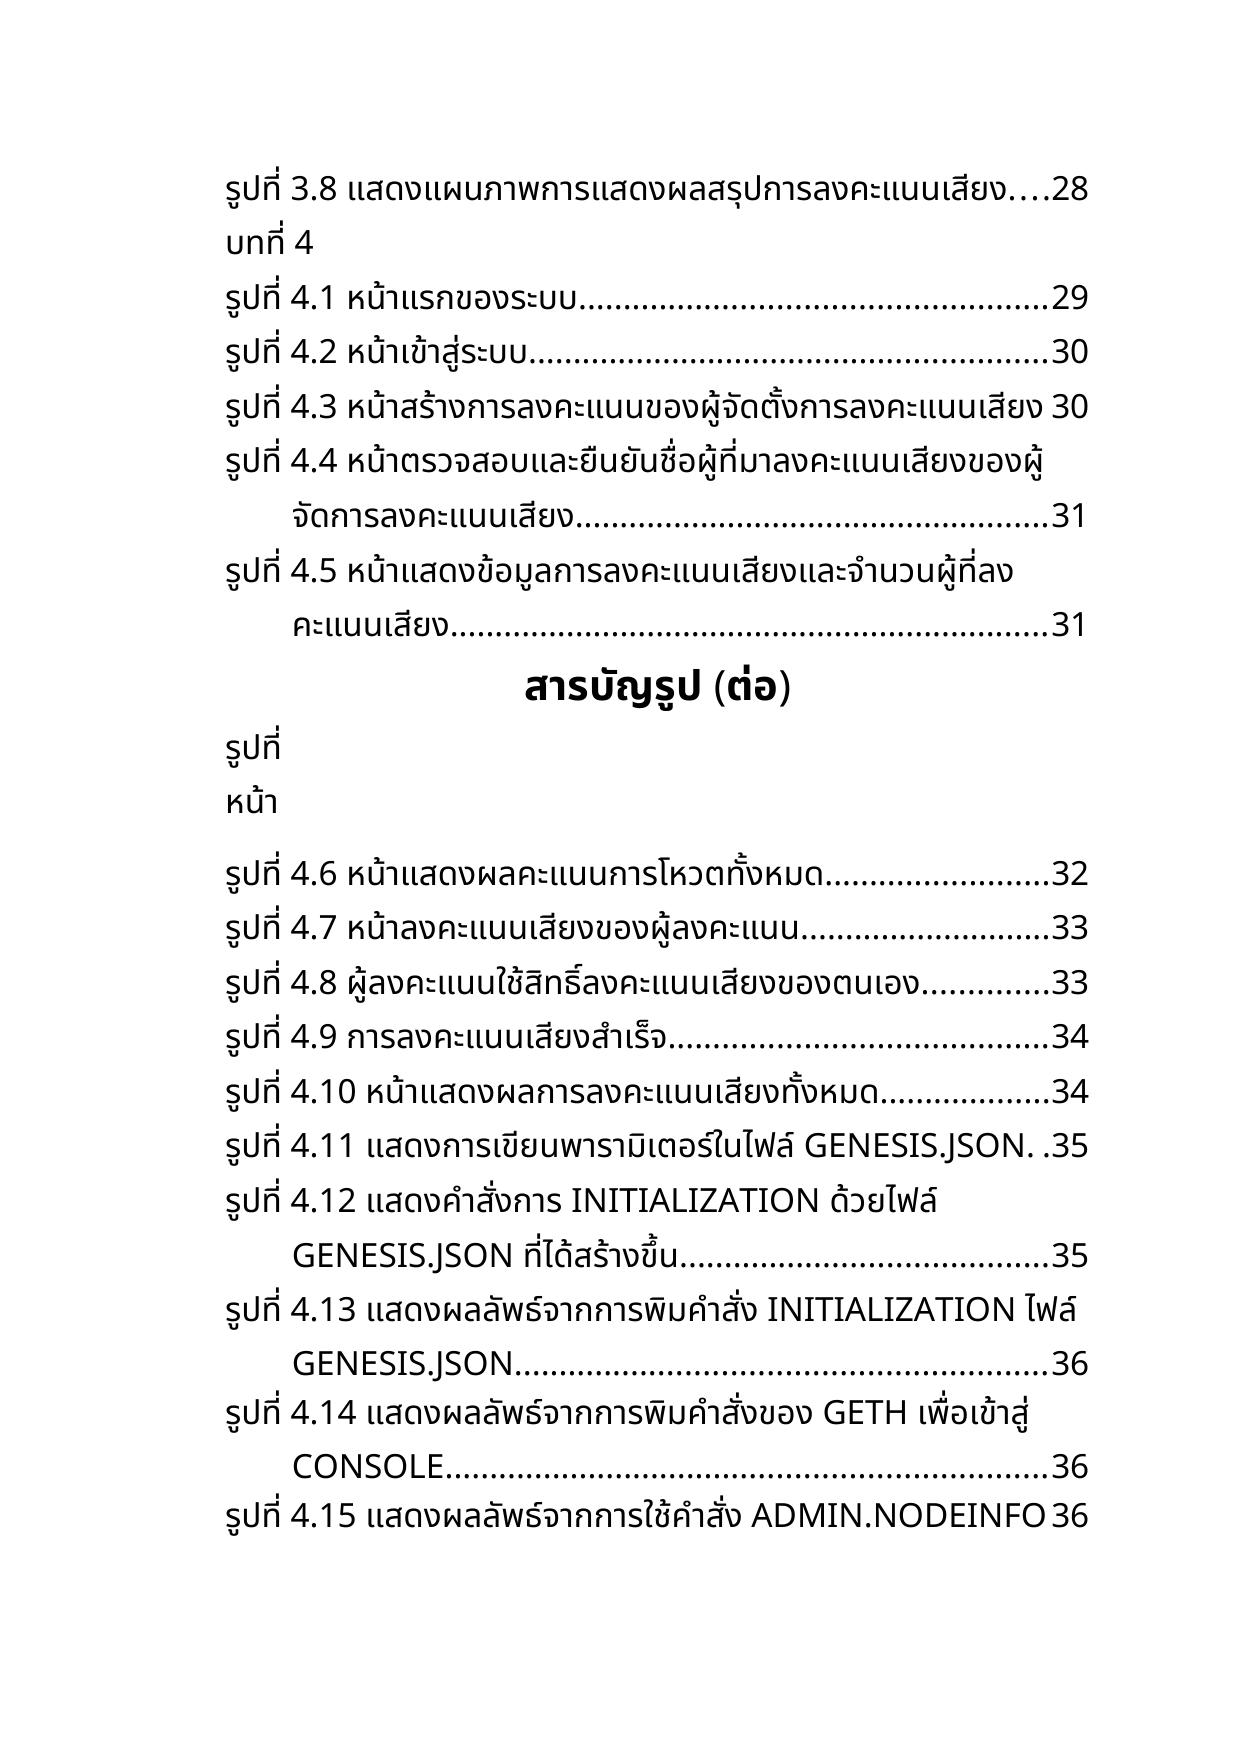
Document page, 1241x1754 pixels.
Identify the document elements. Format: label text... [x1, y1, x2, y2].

text รูปที่ 4.9 การลงคะแนนเสียงสำเร็จ 34 [225, 1013, 1090, 1064]
text รูปที่ หน้า [225, 724, 1090, 829]
text รูปที่ 4.5 หน้าแสดงข้อมูลการลงคะแนนเสียงและจำนวนผู้ที่ลงคะแนนเสียง 31 [225, 546, 1090, 652]
text รูปที่ 4.2 หน้าเข้าสู่ระบบ 30 [225, 328, 1090, 379]
text รูปที่ 4.15 แสดงผลลัพธ์จากการใช้คำสั่ง admin.nodeInfo 36 [225, 1492, 1090, 1543]
text บทที่ 4 [225, 219, 1090, 269]
text รูปที่ 4.7 หน้าลงคะแนนเสียงของผู้ลงคะแนน 33 [225, 904, 1090, 954]
text รูปที่ 4.3 หน้าสร้างการลงคะแนนของผู้จัดตั้งการลงคะแนนเสียง 30 [225, 383, 1090, 433]
text รูปที่ 4.14 แสดงผลลัพธ์จากการพิมคำสั่งของ geth เพื่อเข้าสู่ console 36 [225, 1389, 1090, 1489]
text รูปที่ 4.12 แสดงคำสั่งการ Initialization ด้วยไฟล์ genesis.json ที่ได้สร้างขึ้น 35 [225, 1177, 1090, 1282]
text รูปที่ 4.1 หน้าแรกของระบบ 29 [225, 273, 1090, 324]
text รูปที่ 4.10 หน้าแสดงผลการลงคะแนนเสียงทั้งหมด 34 [225, 1068, 1090, 1118]
text รูปที่ 4.8 ผู้ลงคะแนนใช้สิทธิ์ลงคะแนนเสียงของตนเอง 33 [225, 958, 1090, 1009]
text รูปที่ 4.11 แสดงการเขียนพารามิเตอร์ในไฟล์ genesis.json 35 [225, 1122, 1090, 1173]
text รูปที่ 4.13 แสดงผลลัพธ์จากการพิมคำสั่ง Initialization ไฟล์ genesis.json 36 [225, 1286, 1090, 1386]
text รูปที่ 4.6 หน้าแสดงผลคะแนนการโหวตทั้งหมด 32 [225, 849, 1090, 900]
text รูปที่ 3.8 แสดงแผนภาพการแสดงผลสรุปการลงคะแนนเสียง 28 [225, 164, 1090, 215]
text รูปที่ 4.4 หน้าตรวจสอบและยืนยันชื่อผู้ที่มาลงคะแนนเสียงของผู้จัดการลงคะแนนเสียง 31 [225, 437, 1090, 542]
subtitle สารบัญรูป (ต่อ) [225, 656, 1090, 719]
